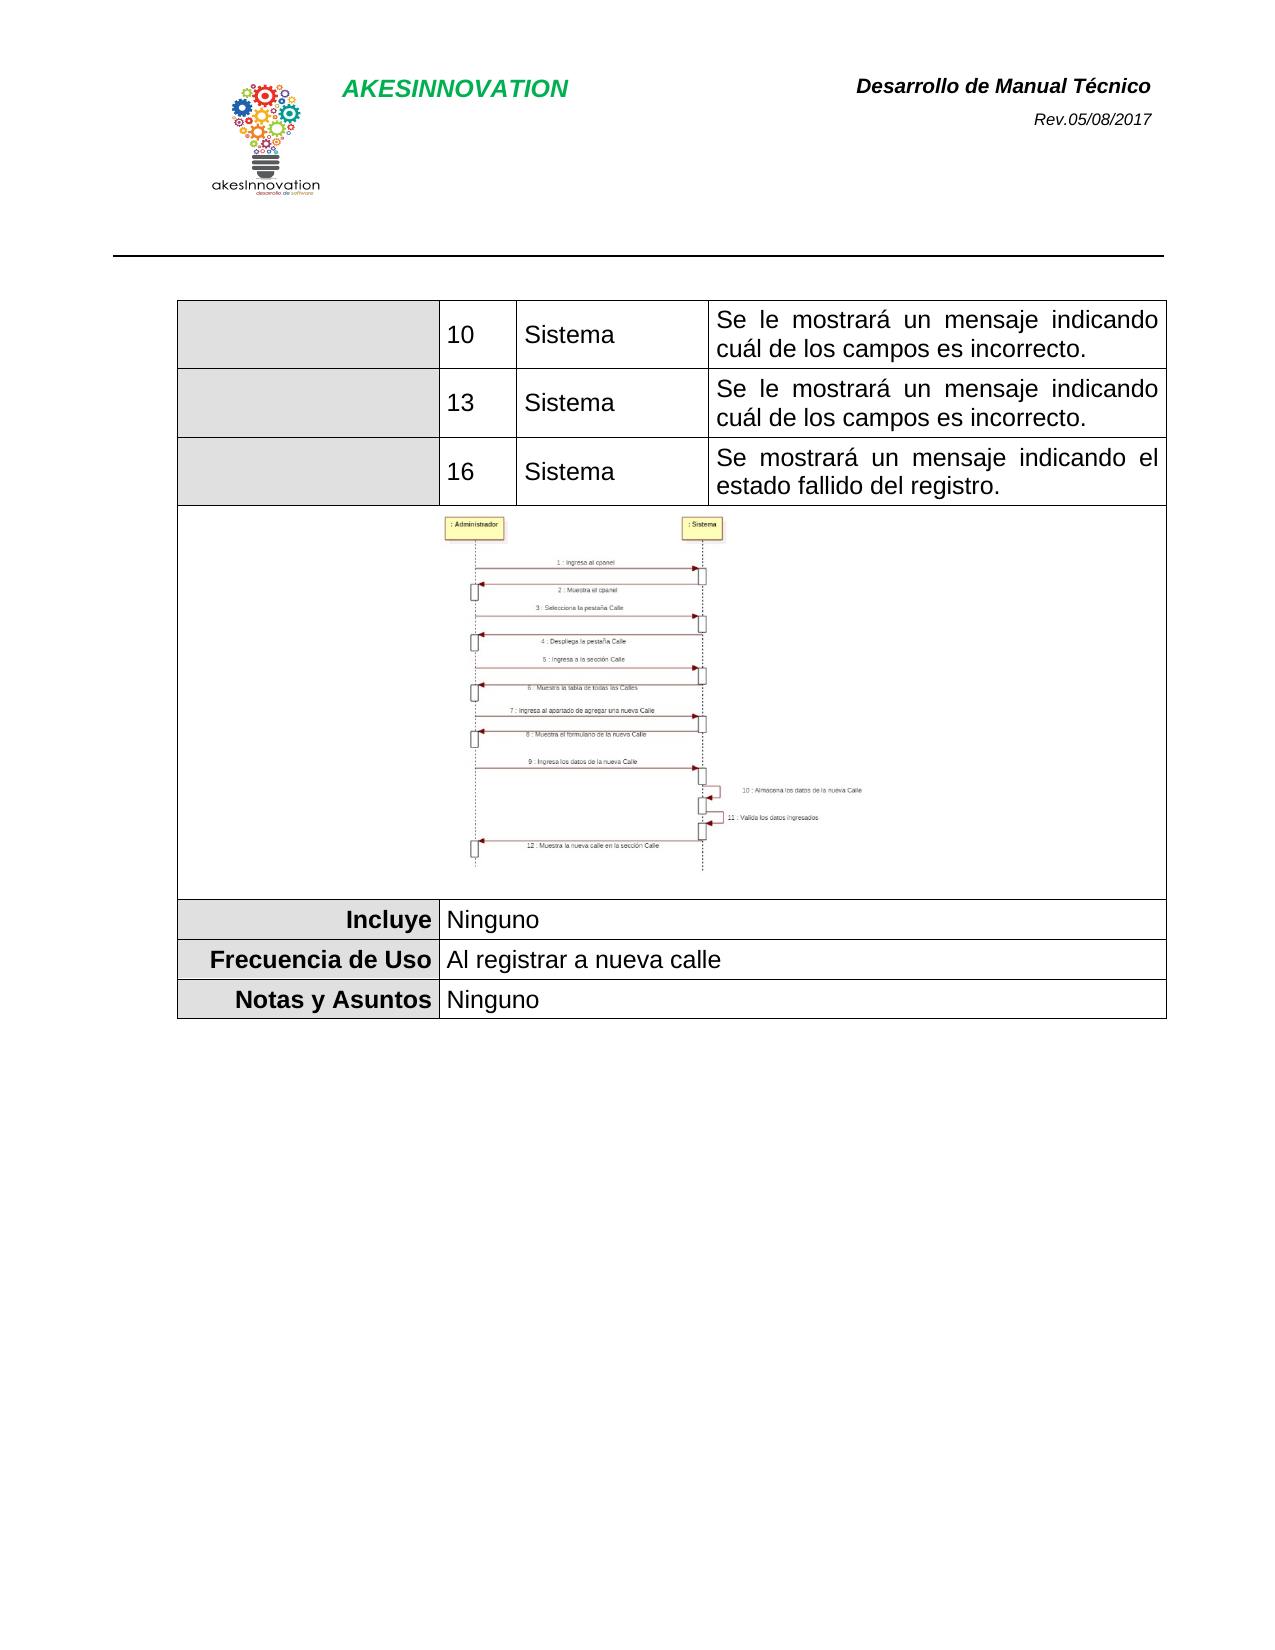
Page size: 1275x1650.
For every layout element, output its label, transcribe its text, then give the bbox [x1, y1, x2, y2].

table_cell 10 [440, 301, 516, 368]
table_cell Ninguno [440, 900, 1166, 939]
table_cell Sistema [517, 301, 708, 368]
table_cell Ninguno [440, 980, 1166, 1018]
table_cell [178, 301, 439, 368]
table_cell Sistema [517, 369, 708, 437]
table_cell Se le mostrará un mensaje indicando cuál de los campos es incorrecto. [709, 301, 1166, 368]
table_cell 16 [440, 438, 516, 505]
table_cell 13 [440, 369, 516, 437]
table_cell Notas y Asuntos [178, 980, 439, 1018]
table_cell Se mostrará un mensaje indicando el estado fallido del registro. [709, 438, 1166, 505]
table_cell [178, 506, 1166, 899]
picture [439, 511, 905, 894]
table_cell [178, 369, 439, 437]
picture [198, 73, 331, 227]
table_cell Frecuencia de Uso [178, 940, 439, 978]
table_cell Incluye [178, 900, 439, 939]
table_cell Se le mostrará un mensaje indicando cuál de los campos es incorrecto. [709, 369, 1166, 437]
table_cell Sistema [517, 438, 708, 505]
table_cell Al registrar a nueva calle [440, 940, 1166, 978]
table_cell [178, 438, 439, 505]
